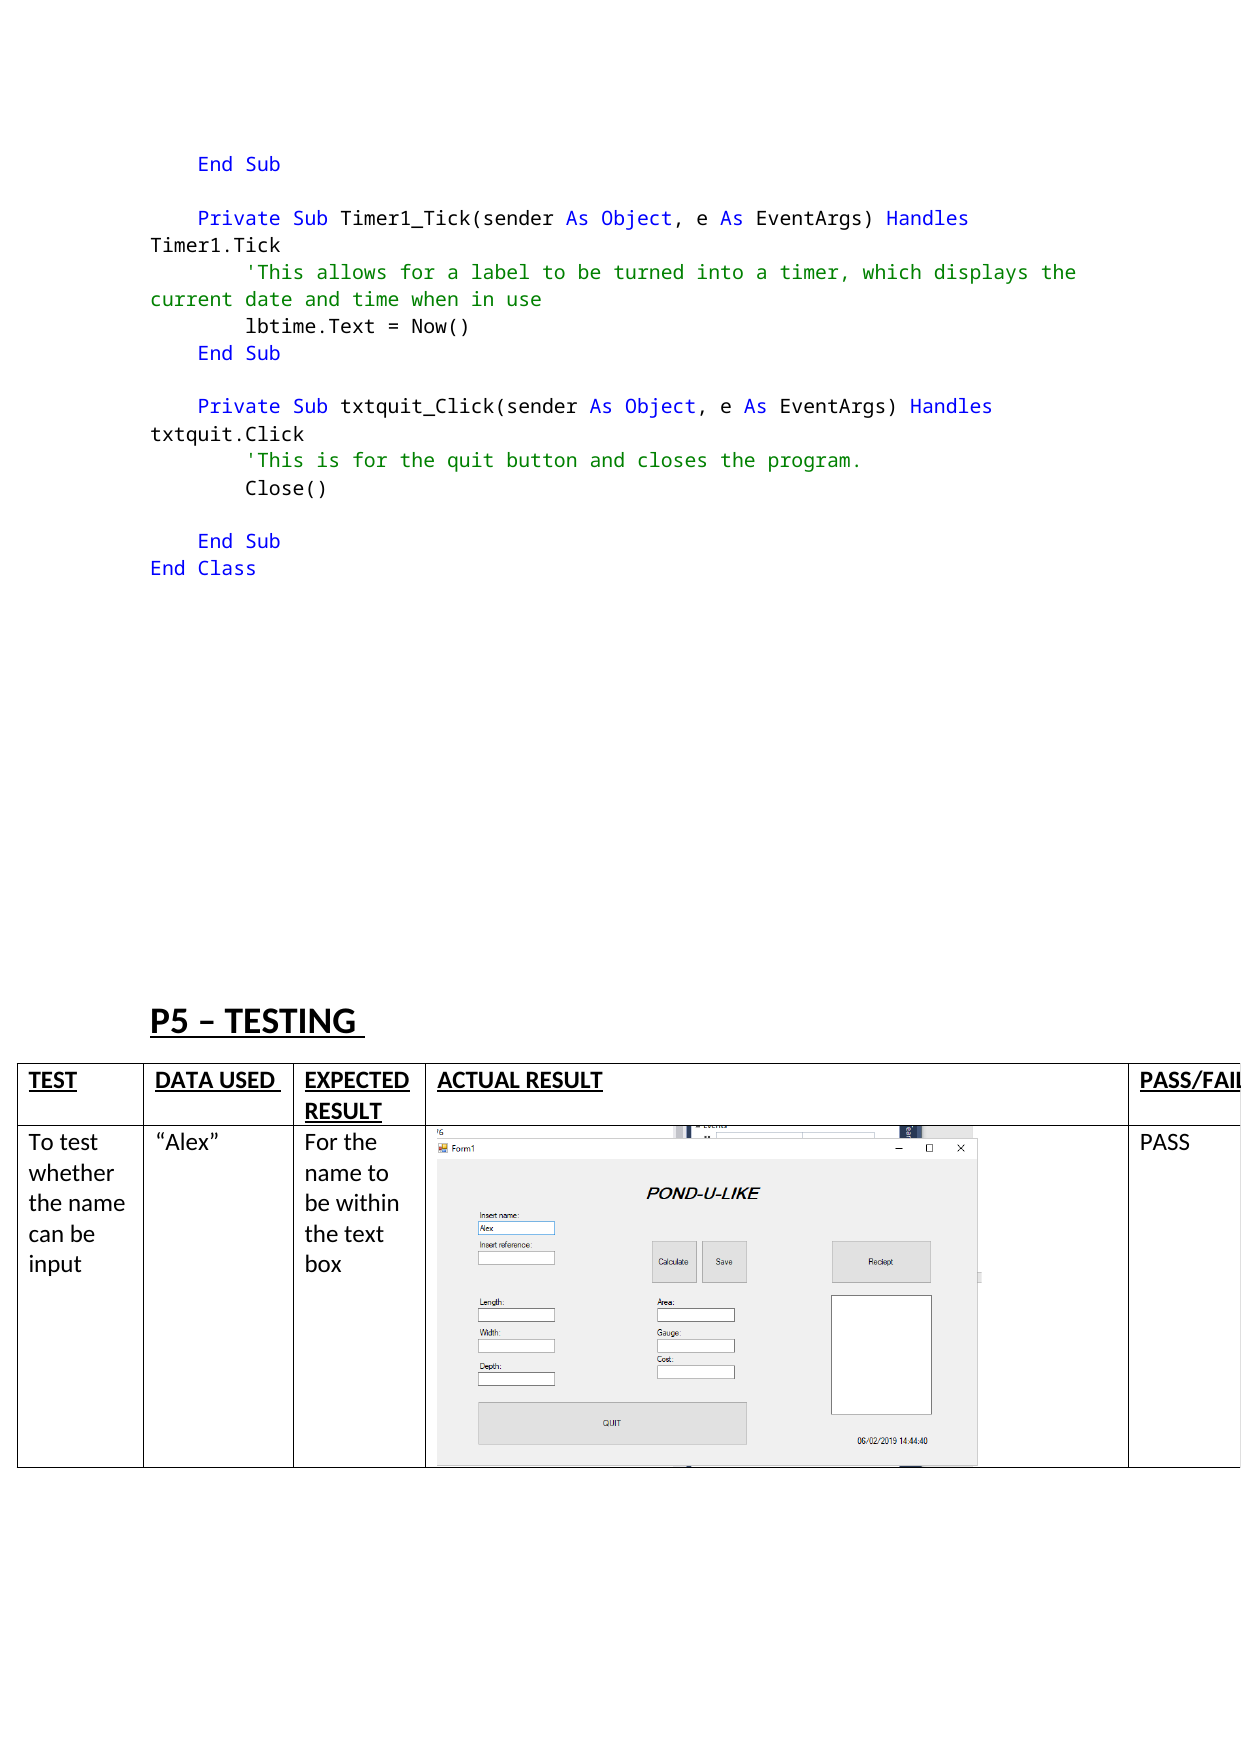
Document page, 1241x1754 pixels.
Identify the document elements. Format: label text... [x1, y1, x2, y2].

text End Sub [150, 528, 1090, 555]
table_header PASS/FAIL [1129, 1064, 1240, 1125]
text 'This allows for a label to be turned into a timer, which displays the current date and time when in use [150, 258, 1090, 312]
table_cell [982, 1126, 1128, 1467]
table_header EXPECTED RESULT [294, 1064, 425, 1125]
table_cell “Alex” [144, 1126, 293, 1467]
table_cell For the name to be within the text box [294, 1126, 425, 1467]
picture [437, 1126, 982, 1467]
text End Class [150, 555, 1090, 582]
table_header DATA USED [144, 1064, 293, 1125]
table_cell To test whether the name can be input [18, 1126, 143, 1467]
text P5 – TESTING [150, 997, 1090, 1043]
text Private Sub txtquit_Click(sender As Object, e As EventArgs) Handles txtquit.Click [150, 393, 1090, 447]
table_header ACTUAL RESULT [426, 1064, 1128, 1125]
table_cell PASS [1129, 1126, 1240, 1467]
text Private Sub Timer1_Tick(sender As Object, e As EventArgs) Handles Timer1.Tick [150, 204, 1090, 258]
table_header TEST [18, 1064, 143, 1125]
table_cell [426, 1126, 437, 1467]
text End Sub [150, 339, 1090, 366]
text Close() [150, 474, 1090, 501]
text lbtime.Text = Now() [150, 312, 1090, 339]
text End Sub [150, 150, 1090, 177]
text 'This is for the quit button and closes the program. [150, 447, 1090, 474]
